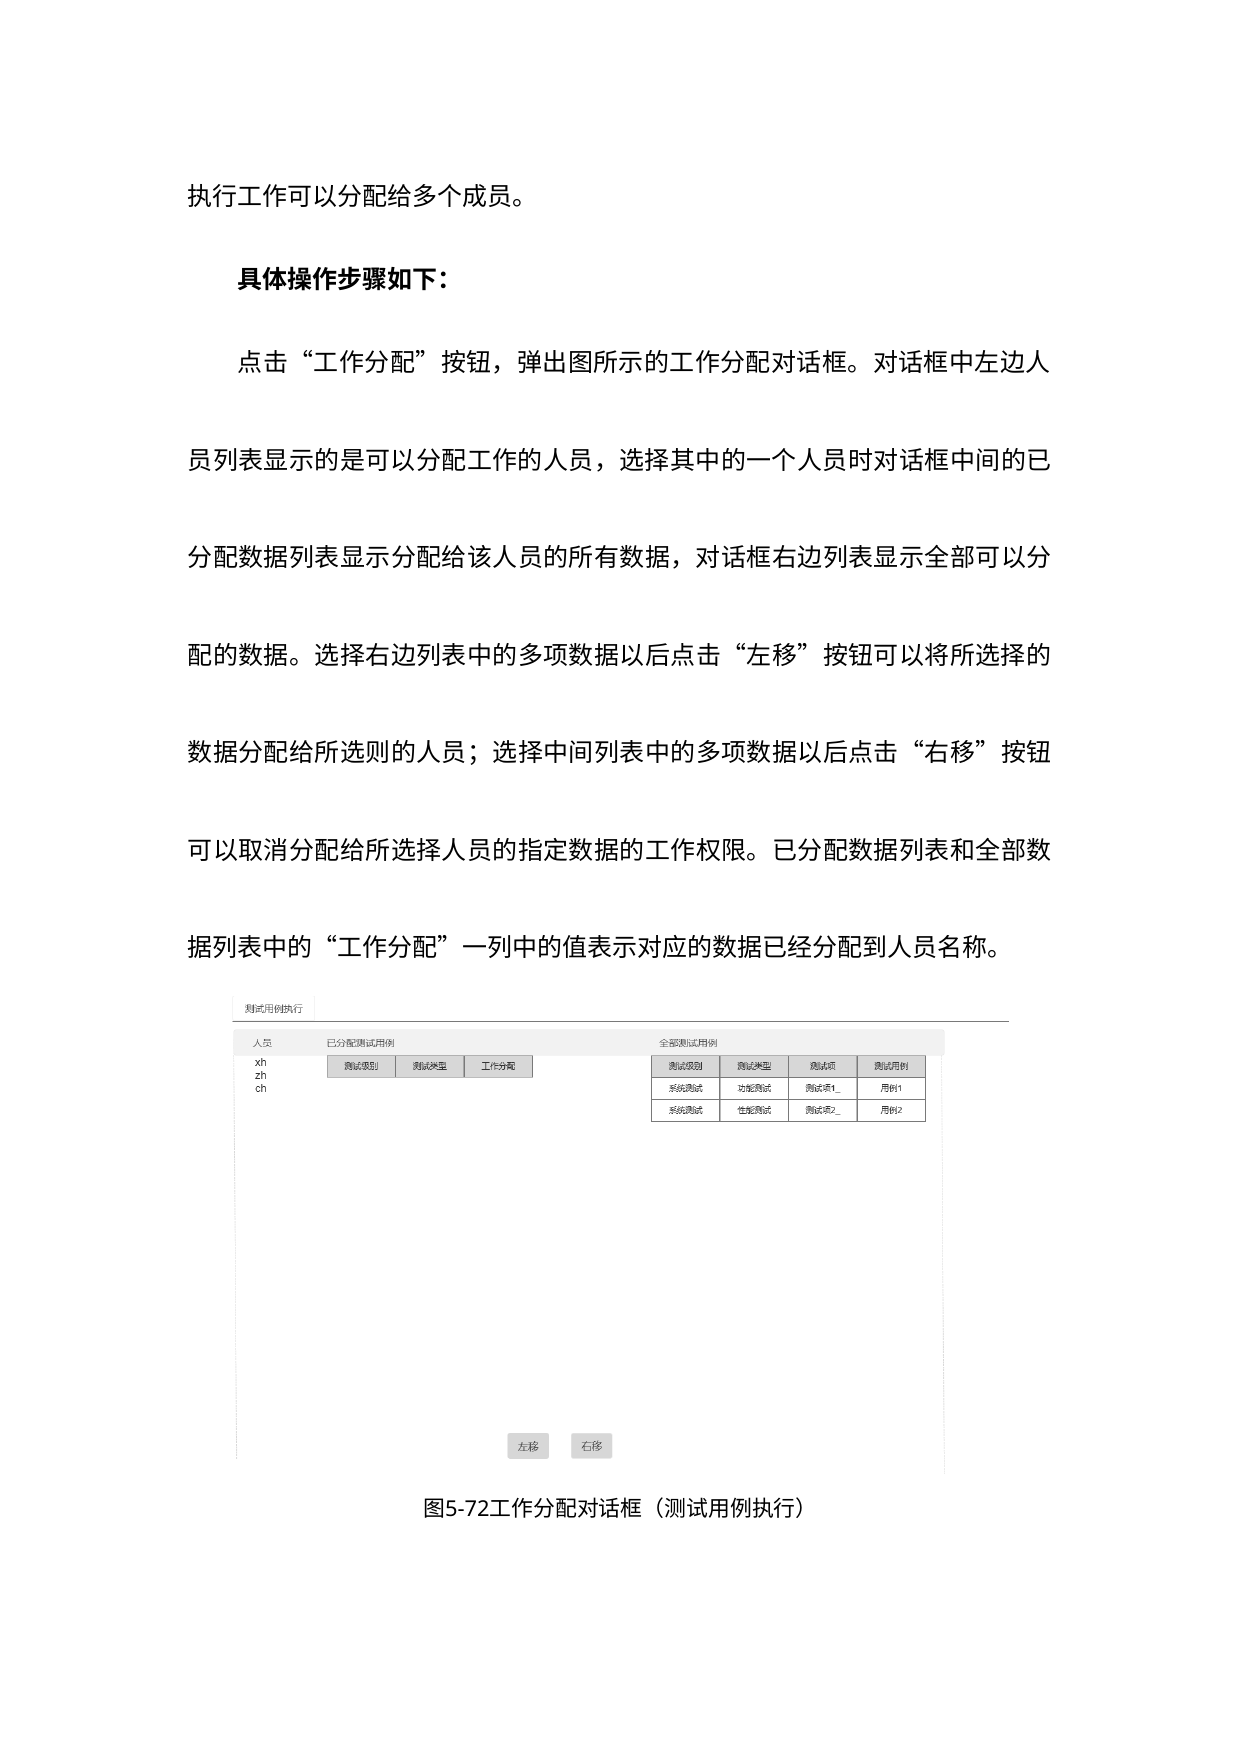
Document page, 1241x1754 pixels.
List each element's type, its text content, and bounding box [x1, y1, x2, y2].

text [187, 162, 1053, 227]
picture [231, 996, 1009, 1474]
text 点击“工作分配”按钮，弹出图所示的工作分配对话框。对话框中左边人员列表显示的是可以分配工作的人员，选择其中的一个人员时对话框中间的已分配数据列表显示分配给该人员的所有数据，对话框右边列表显示全部可以分配的数据。选择右边列表中的多项数据以后点击“左移”按钮可以将所选择的数据分配给所选则的人员；选择中间列表中的多项数据以后点击“右移”按钮可以取消分配给所选择人员的指定数据的工作权限。已分配数据列表和全部数据列表中的“工作分配”一列中的值表示对应的数据已经分配到人员名称。 [187, 328, 1053, 978]
text 具体操作步骤如下： [187, 245, 1053, 310]
